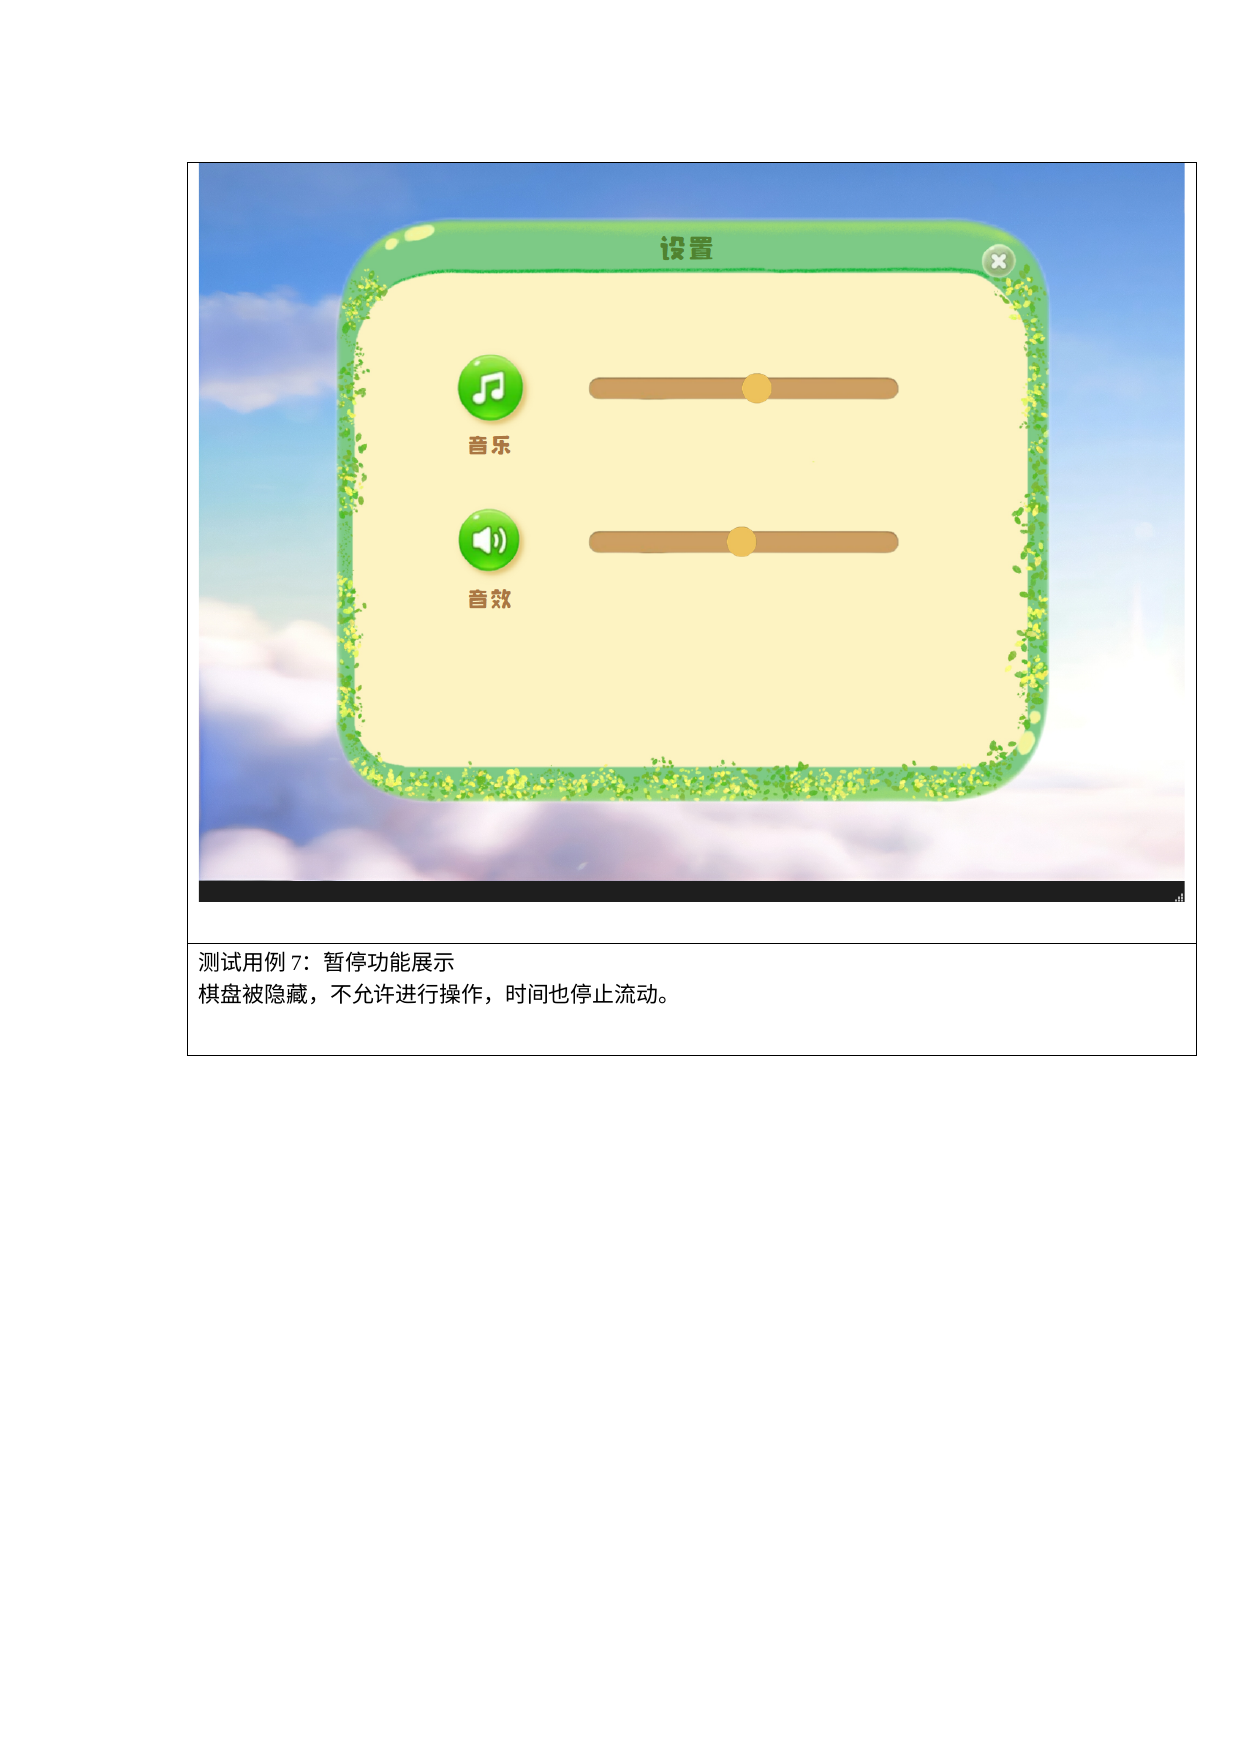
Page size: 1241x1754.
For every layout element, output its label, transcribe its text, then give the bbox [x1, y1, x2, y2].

table_cell 测试用例6：设置界面音乐音效关闭开启测试 可以滑动来调节音乐音效大小。 [188, 163, 1196, 943]
picture [198, 163, 1185, 902]
table_cell 测试用例7：暂停功能展示 棋盘被隐藏，不允许进行操作，时间也停止流动。 [188, 944, 1196, 1055]
